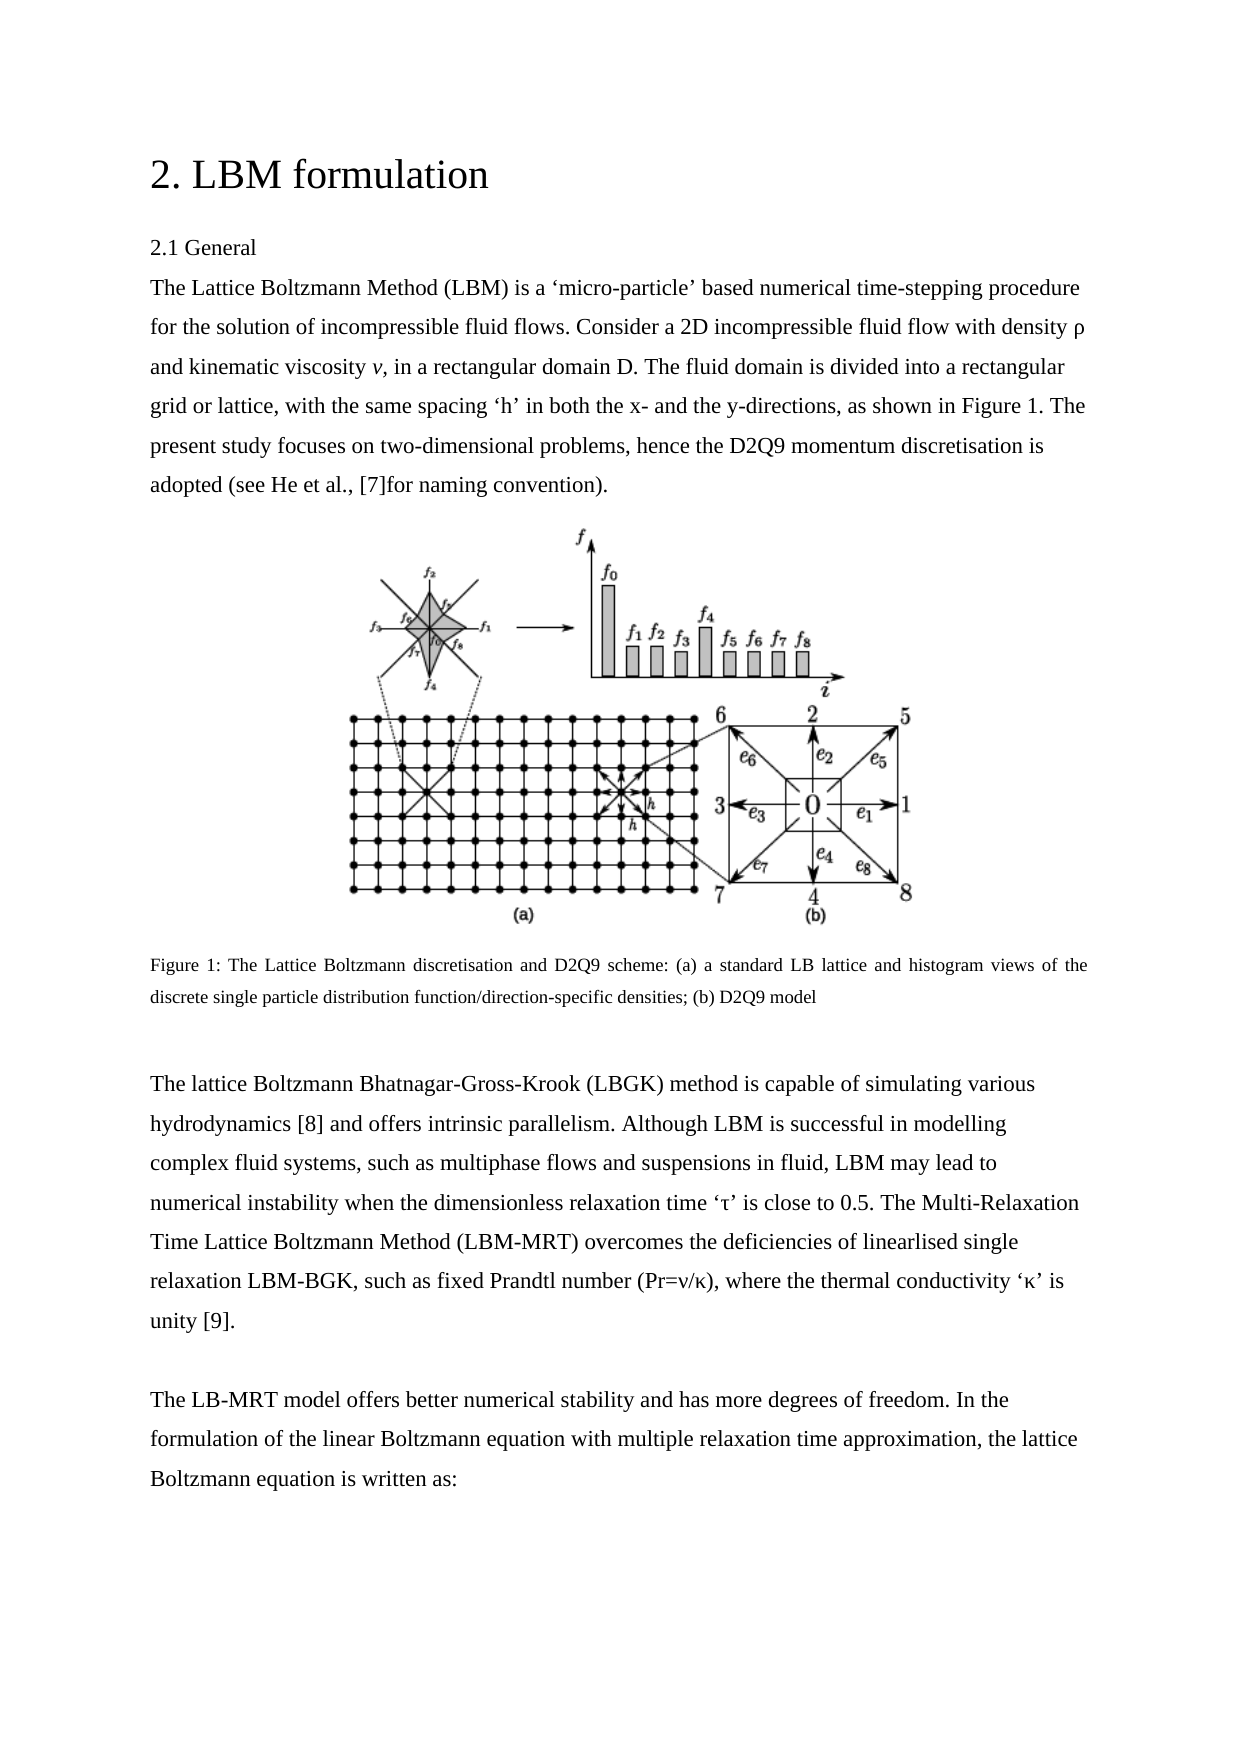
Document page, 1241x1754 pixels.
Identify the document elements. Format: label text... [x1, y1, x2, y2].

text The Lattice Boltzmann Method (LBM) is a ‘micro-particle’ based numerical time-stepping procedure for the solution of incompressible fluid flows. Consider a 2D incompressible fluid flow with density ρ and kinematic viscosity v, in a rectangular domain D. The fluid domain is divided into a rectangular grid or lattice, with the same spacing ‘h’ in both the x- and the y-directions, as shown in Figure 1. The present study focuses on two-dimensional problems, hence the D2Q9 momentum discretisation is adopted (see He et al., [7]for naming convention). [150, 274, 1090, 498]
text 2.1 General [150, 234, 1090, 261]
text The LB-MRT model offers better numerical stability and has more degrees of freedom. In the formulation of the linear Boltzmann equation with multiple relaxation time approximation, the lattice Boltzmann equation is written as: [150, 1386, 1090, 1491]
text The lattice Boltzmann Bhatnagar-Gross-Krook (LBGK) method is capable of simulating various hydrodynamics [8] and offers intrinsic parallelism. Although LBM is successful in modelling complex fluid systems, such as multiphase flows and suspensions in fluid, LBM may lead to numerical instability when the dimensionless relaxation time ‘τ’ is close to 0.5. The Multi-Relaxation Time Lattice Boltzmann Method (LBM-MRT) overcomes the deficiencies of linearlised single relaxation LBM-BGK, such as fixed Prandtl number (Pr=ν/κ), where the thermal conductivity ‘κ’ is unity [9]. [150, 1070, 1090, 1333]
text Figure 1: The Lattice Boltzmann discretisation and D2Q9 scheme: (a) a standard LB lattice and histogram views of the discrete single particle distribution function/direction-specific densities; (b) D2Q9 model [150, 954, 1090, 1007]
subtitle 2. LBM formulation [150, 150, 1090, 198]
picture [305, 523, 935, 928]
